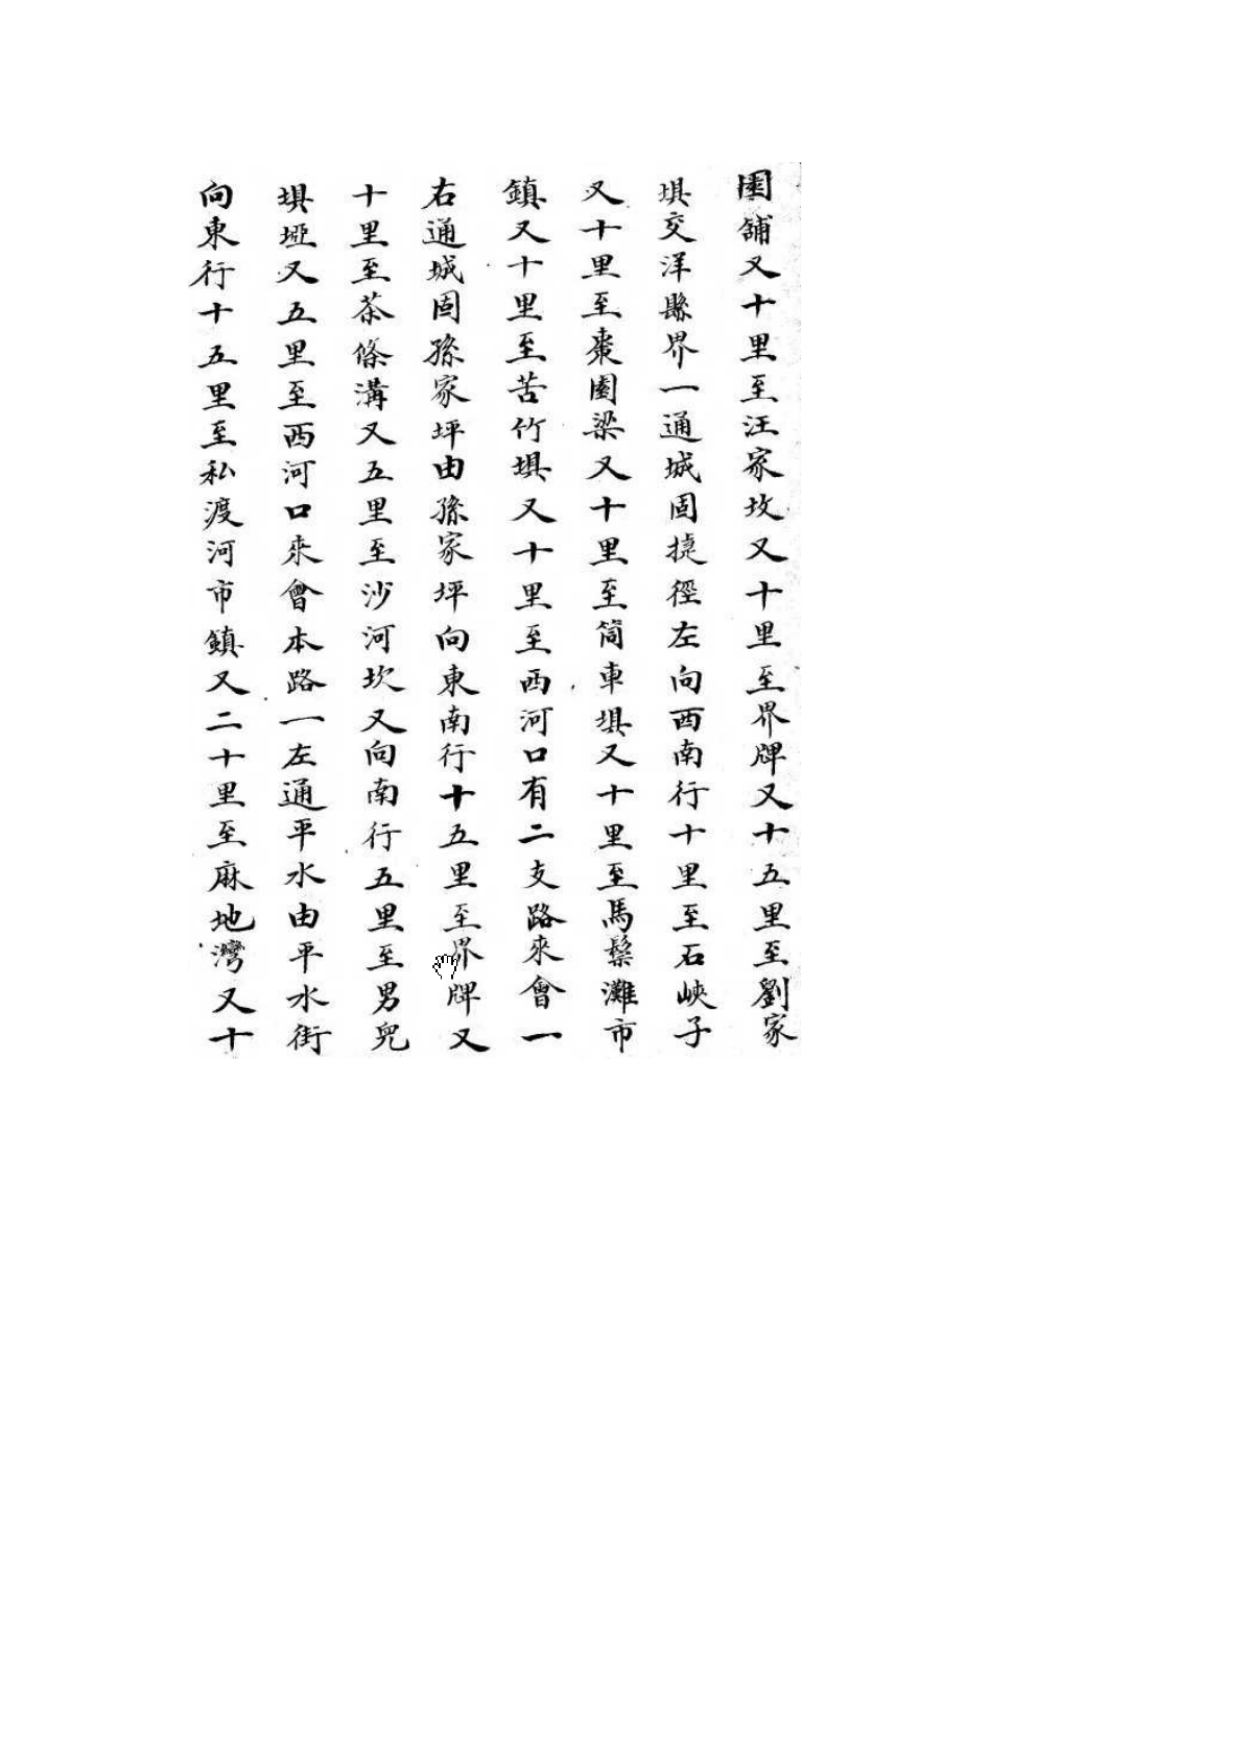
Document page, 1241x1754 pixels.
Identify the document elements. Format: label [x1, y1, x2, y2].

picture [187, 162, 802, 1059]
